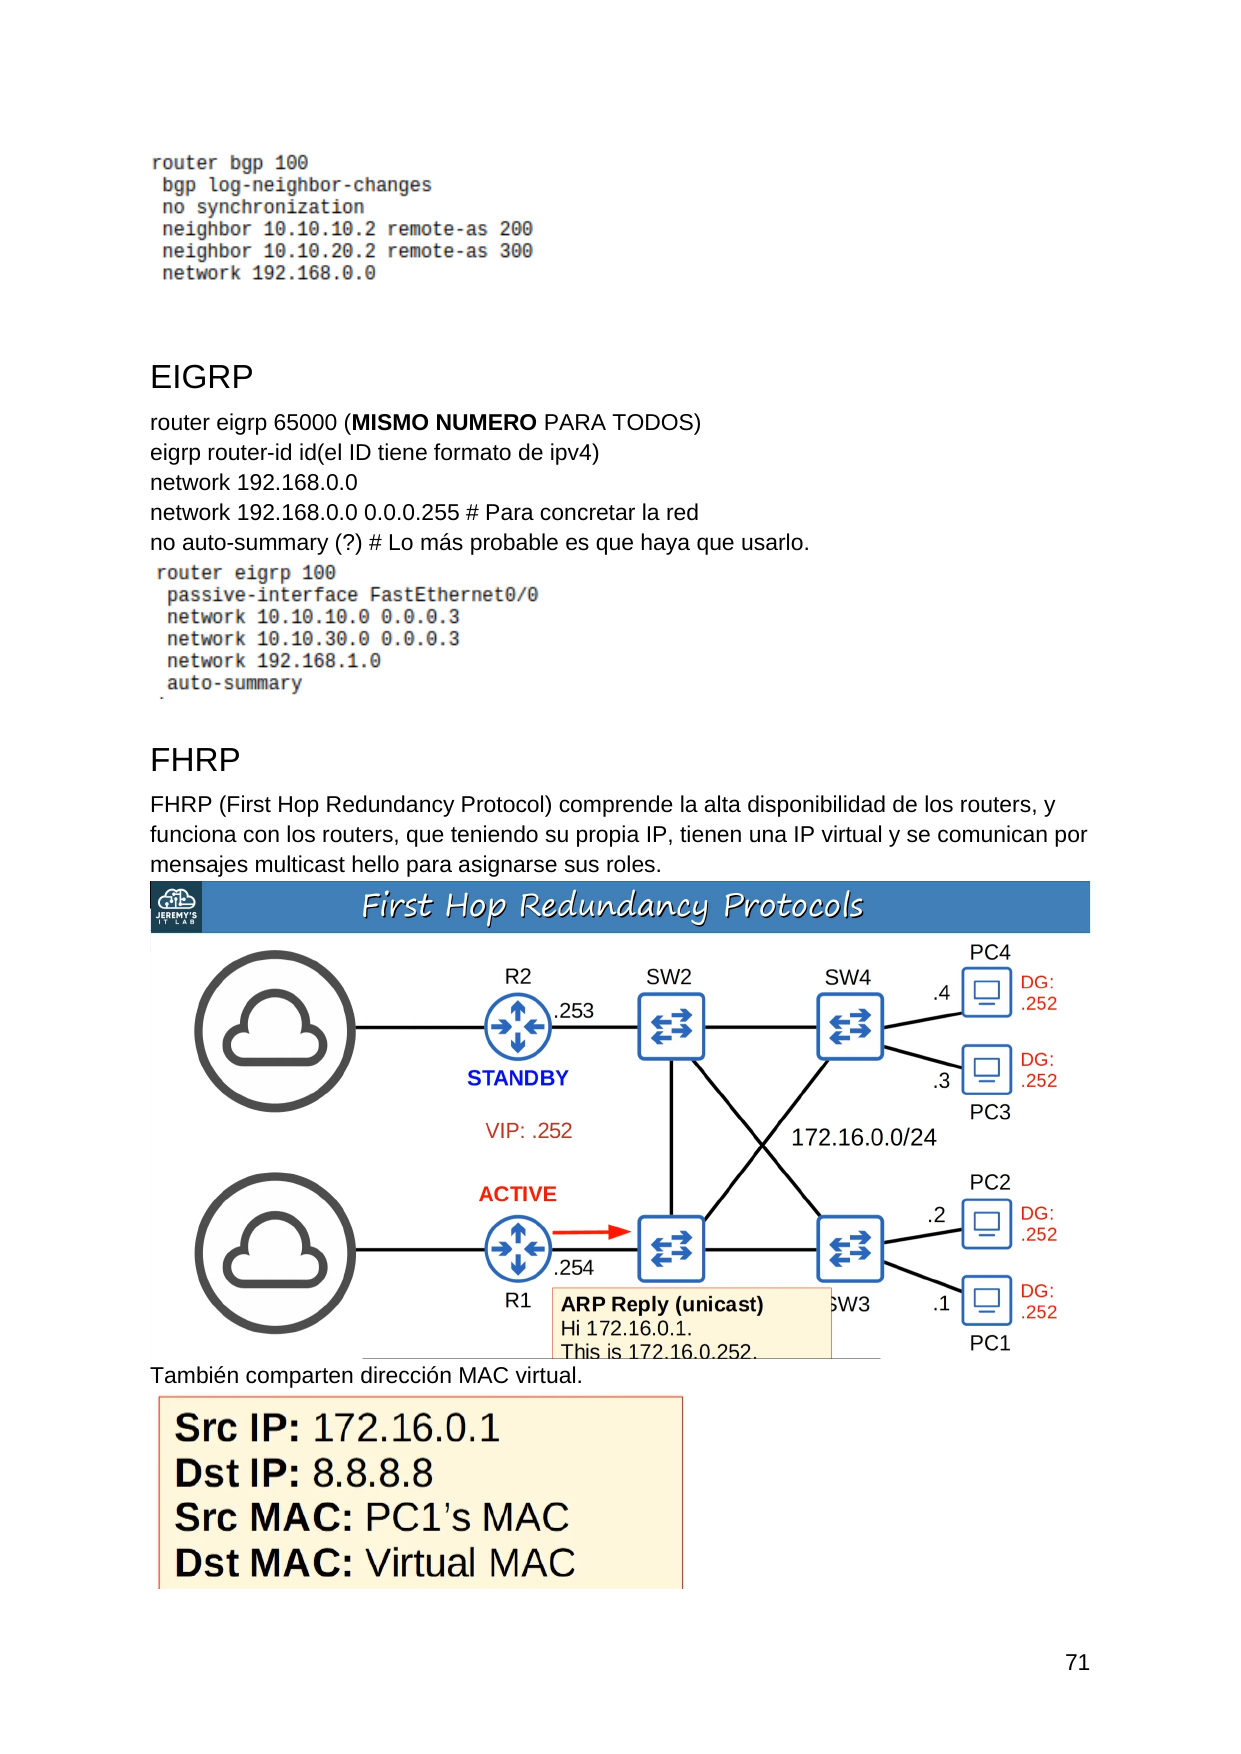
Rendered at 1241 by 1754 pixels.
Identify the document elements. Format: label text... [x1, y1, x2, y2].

picture [150, 150, 547, 286]
text eigrp router-id id(el ID tiene formato de ipv4) [150, 439, 1090, 465]
subtitle EIGRP [150, 357, 1090, 396]
text router eigrp 65000 (MISMO NUMERO PARA TODOS) [150, 408, 1090, 435]
picture [150, 1392, 688, 1589]
text network 192.168.0.0 0.0.0.255 # Para concretar la red [150, 499, 1090, 525]
text no auto-summary (?) # Lo más probable es que haya que usarlo. [150, 529, 1090, 556]
picture [150, 881, 1091, 1359]
subtitle FHRP [150, 740, 1090, 778]
text FHRP (First Hop Redundancy Protocol) comprende la alta disponibilidad de los routers, y funciona con los routers, que teniendo su propia IP, tienen una IP virtual y se comunican por mensajes multicast hello para asignarse sus roles. [150, 791, 1090, 878]
text También comparten dirección MAC virtual. [150, 1362, 1090, 1389]
picture [150, 559, 554, 699]
text network 192.168.0.0 [150, 469, 1090, 495]
